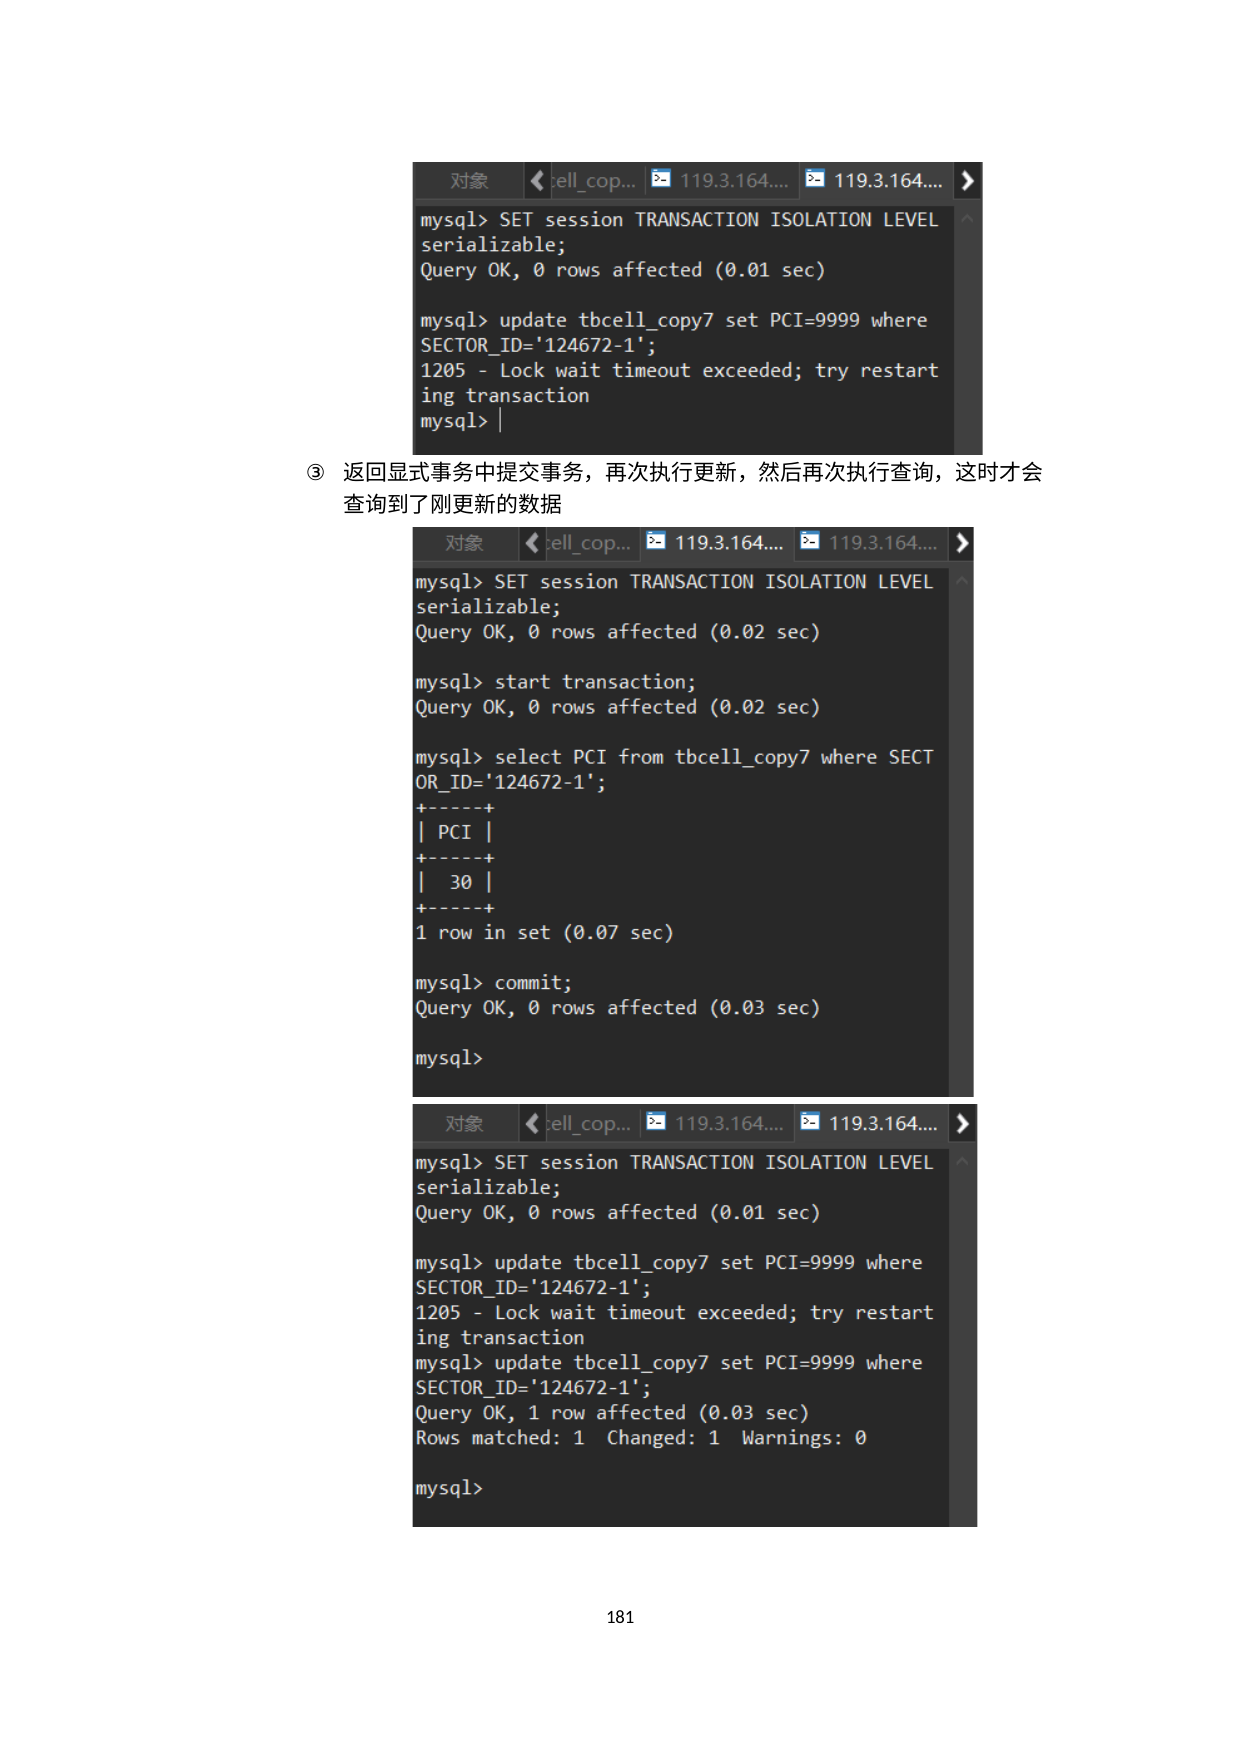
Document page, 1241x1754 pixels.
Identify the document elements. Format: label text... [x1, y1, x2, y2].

picture [412, 527, 974, 1097]
picture [412, 162, 983, 455]
picture [412, 1104, 978, 1527]
list 返回显式事务中提交事务，再次执行更新，然后再次执行查询，这时才会查询到了刚更新的数据 [306, 454, 1053, 519]
